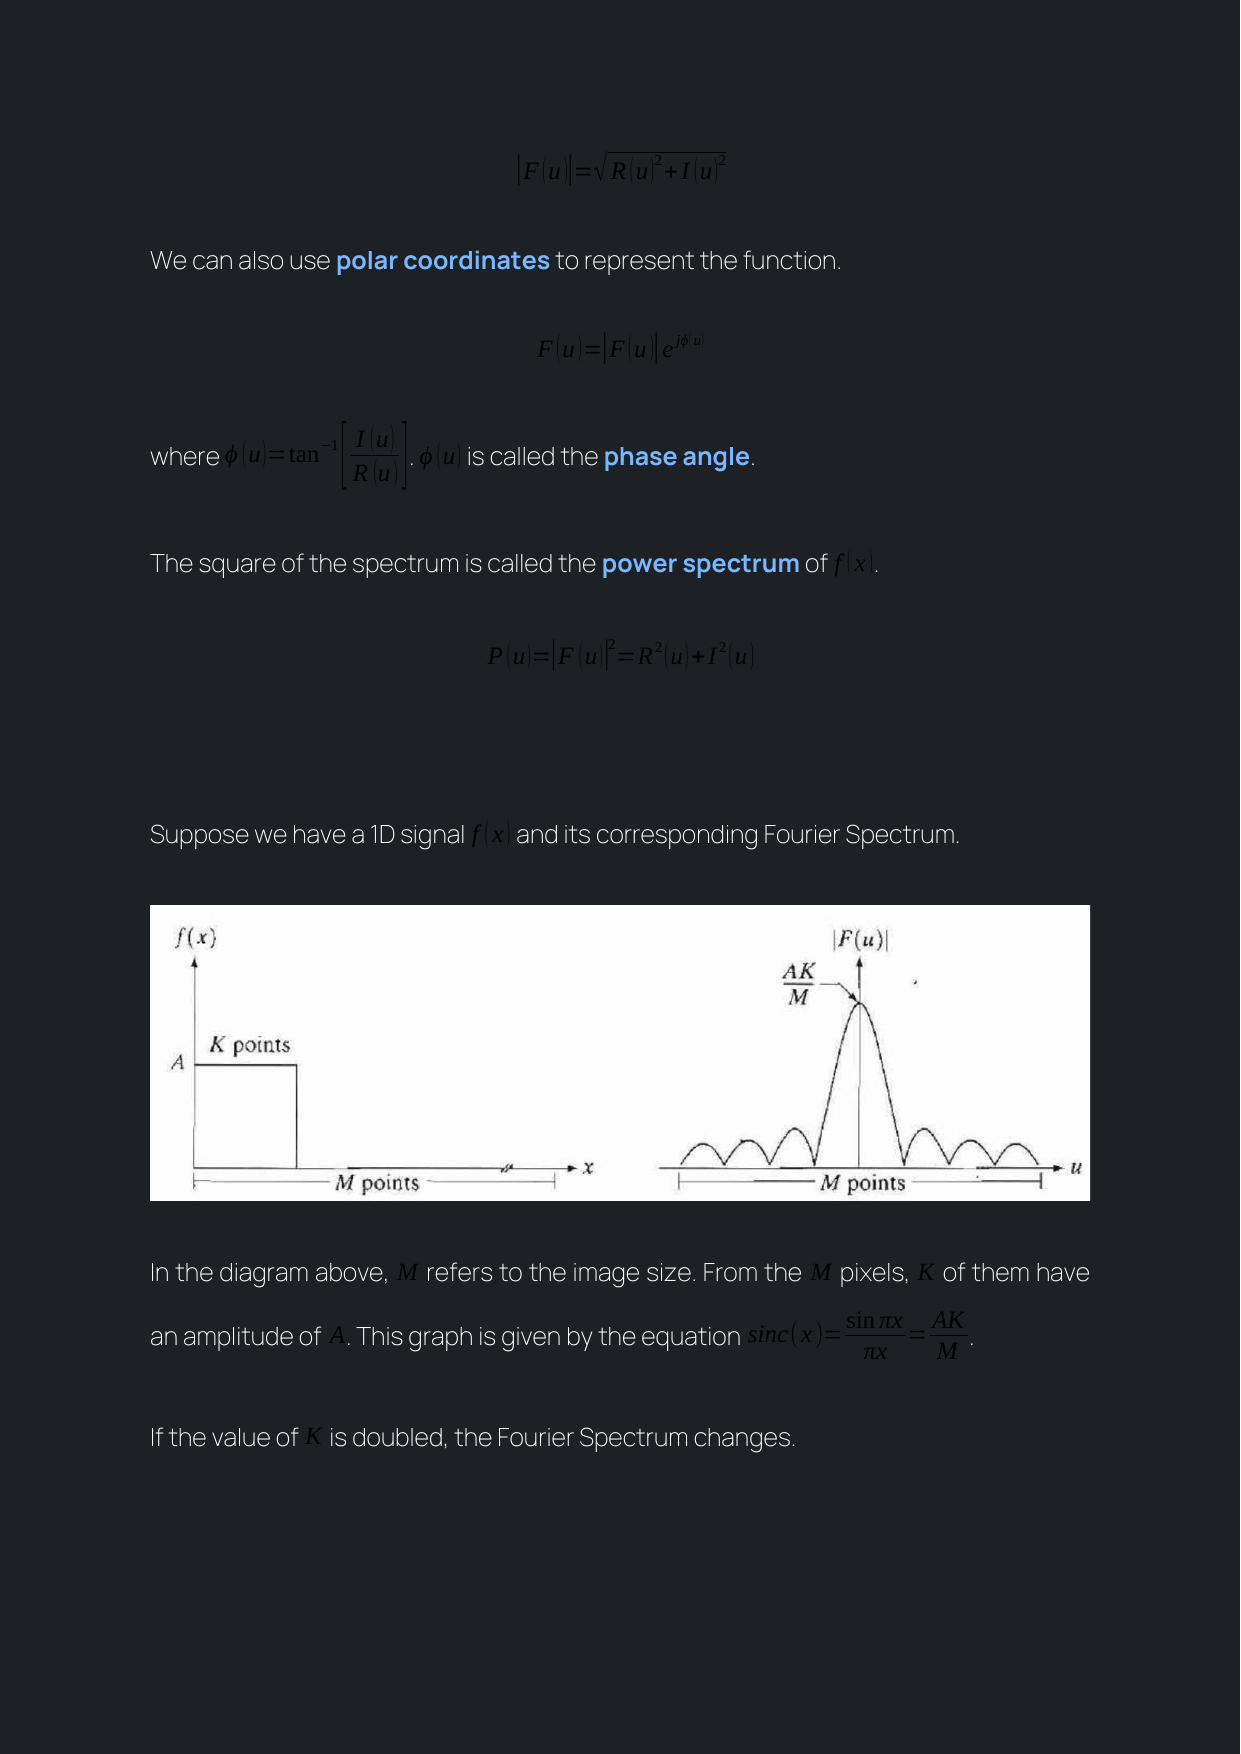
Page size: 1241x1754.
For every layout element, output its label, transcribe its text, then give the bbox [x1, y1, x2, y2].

picture [150, 905, 1091, 1201]
text Suppose we have a 1D signal and its corresponding Fourier Spectrum. [150, 817, 1090, 851]
text If the value of is doubled, the Fourier Spectrum changes. [150, 1420, 1090, 1454]
text The square of the spectrum is called the power spectrum of . [150, 546, 1090, 580]
text where . is called the phase angle. [150, 420, 1090, 492]
text We can also use polar coordinates to represent the function. [150, 242, 1090, 277]
text In the diagram above, refers to the image size. From the pixels, of them have an amplitude of . This graph is given by the equation . [150, 1255, 1090, 1365]
